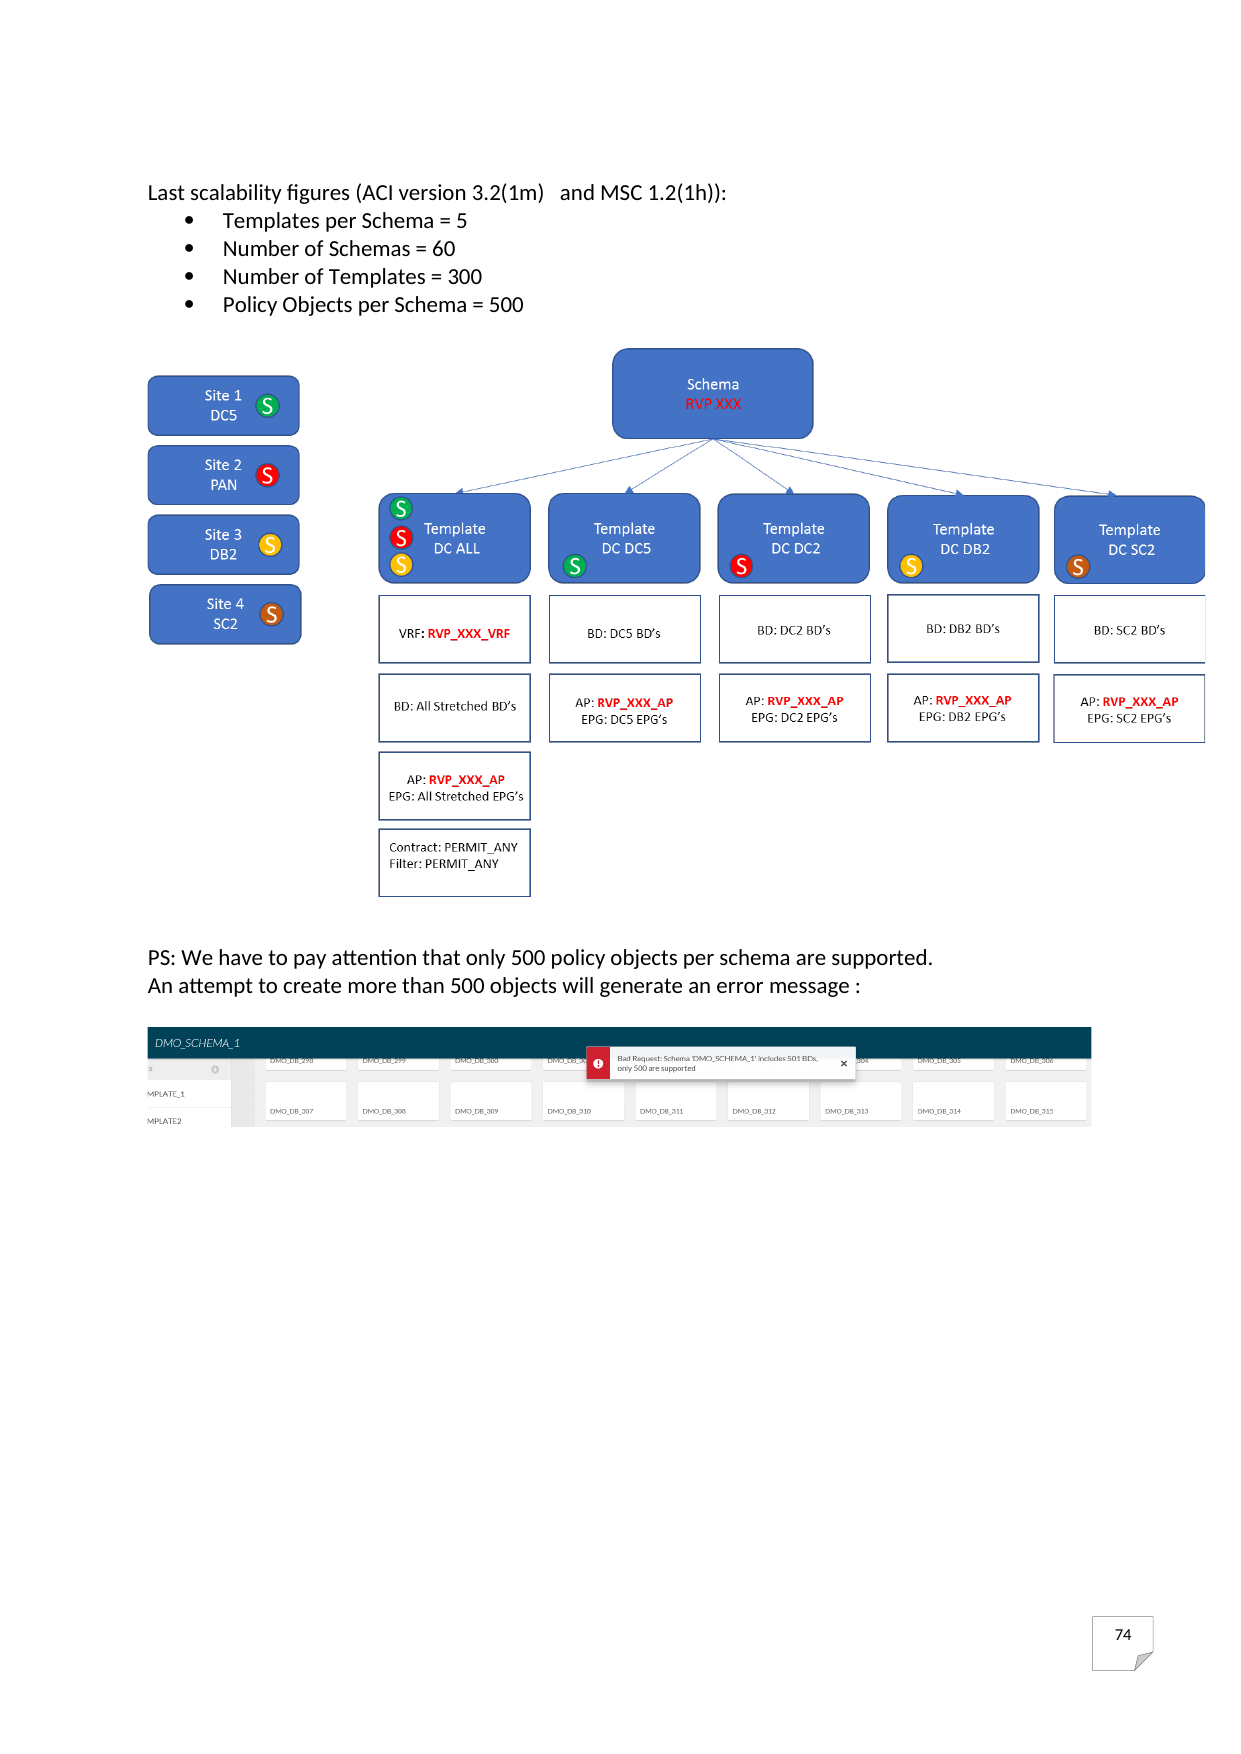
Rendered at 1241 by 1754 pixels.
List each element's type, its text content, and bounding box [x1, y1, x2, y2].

text Last scalability figures (ACI version 3.2(1m) and MSC 1.2(1h)): [148, 178, 1093, 206]
list Number of Schemas = 60 [185, 234, 1093, 262]
picture [147, 1047, 1092, 1127]
list Templates per Schema = 5 [185, 206, 1093, 234]
list Number of Templates = 300 [185, 262, 1093, 290]
text An attempt to create more than 500 objects will generate an error message : [148, 971, 1093, 999]
picture [147, 348, 1205, 897]
text PS: We have to pay attention that only 500 policy objects per schema are supported. [148, 943, 1093, 971]
list Policy Objects per Schema = 500 [185, 290, 1093, 318]
